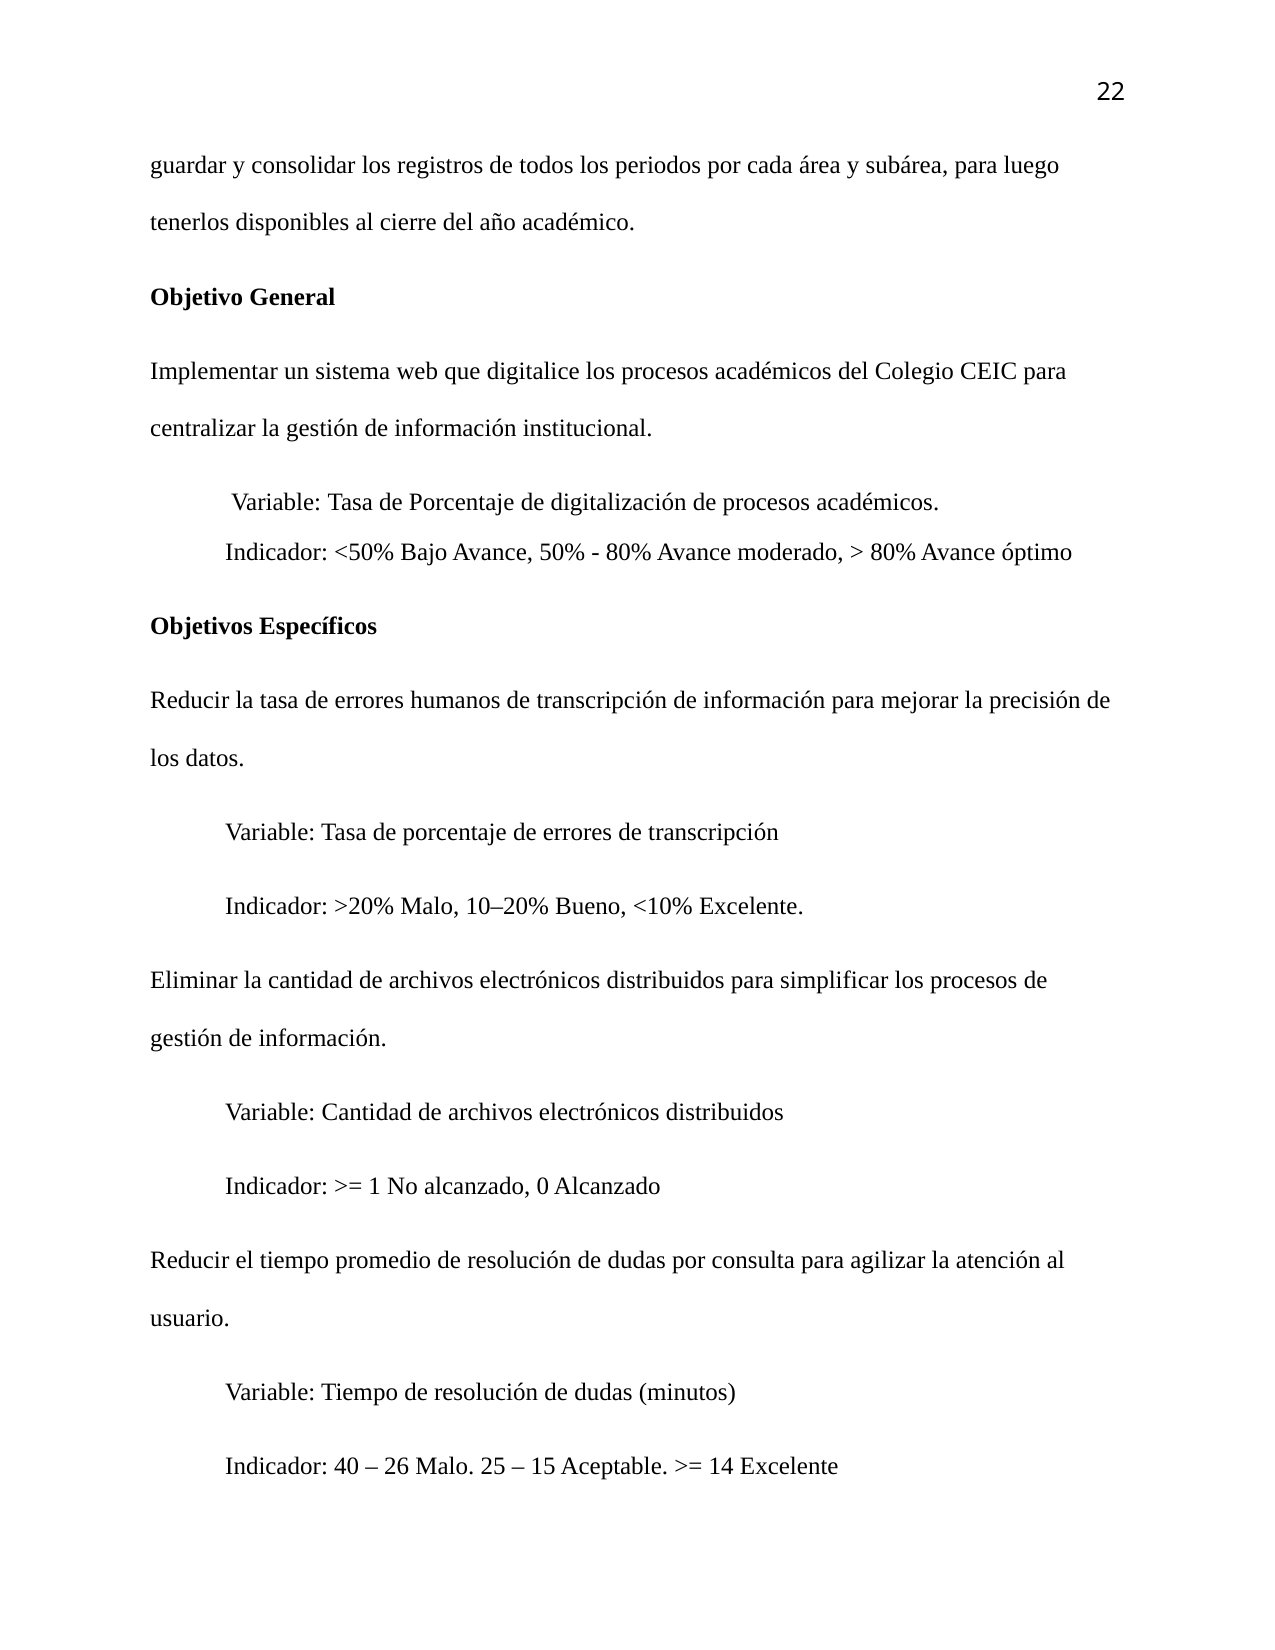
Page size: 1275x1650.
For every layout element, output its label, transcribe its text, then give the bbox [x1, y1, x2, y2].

text Reducir el tiempo promedio de resolución de dudas por consulta para agilizar la atención al usuario. [150, 1246, 1125, 1332]
text Reducir la tasa de errores humanos de transcripción de información para mejorar la precisión de los datos. [150, 686, 1125, 772]
text Indicador: <50% Bajo Avance, 50% - 80% Avance moderado, > 80% Avance óptimo [150, 537, 1125, 566]
text Indicador: >= 1 No alcanzado, 0 Alcanzado [150, 1171, 1125, 1200]
text Variable: Cantidad de archivos electrónicos distribuidos [150, 1097, 1125, 1126]
text Variable: Tiempo de resolución de dudas (minutos) [150, 1377, 1125, 1406]
text Variable: Tasa de Porcentaje de digitalización de procesos académicos. [150, 487, 1125, 516]
subtitle Objetivos Específicos [150, 611, 1125, 640]
text Eliminar la cantidad de archivos electrónicos distribuidos para simplificar los procesos de gestión de información. [150, 966, 1125, 1052]
text Variable: Tasa de porcentaje de errores de transcripción [150, 817, 1125, 846]
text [150, 150, 1125, 236]
text Indicador: 40 – 26 Malo. 25 – 15 Aceptable. >= 14 Excelente [150, 1451, 1125, 1480]
subtitle Objetivo General [150, 282, 1125, 310]
text Implementar un sistema web que digitalice los procesos académicos del Colegio CEIC para centralizar la gestión de información institucional. [150, 356, 1125, 442]
text Indicador: >20% Malo, 10–20% Bueno, <10% Excelente. [150, 891, 1125, 920]
